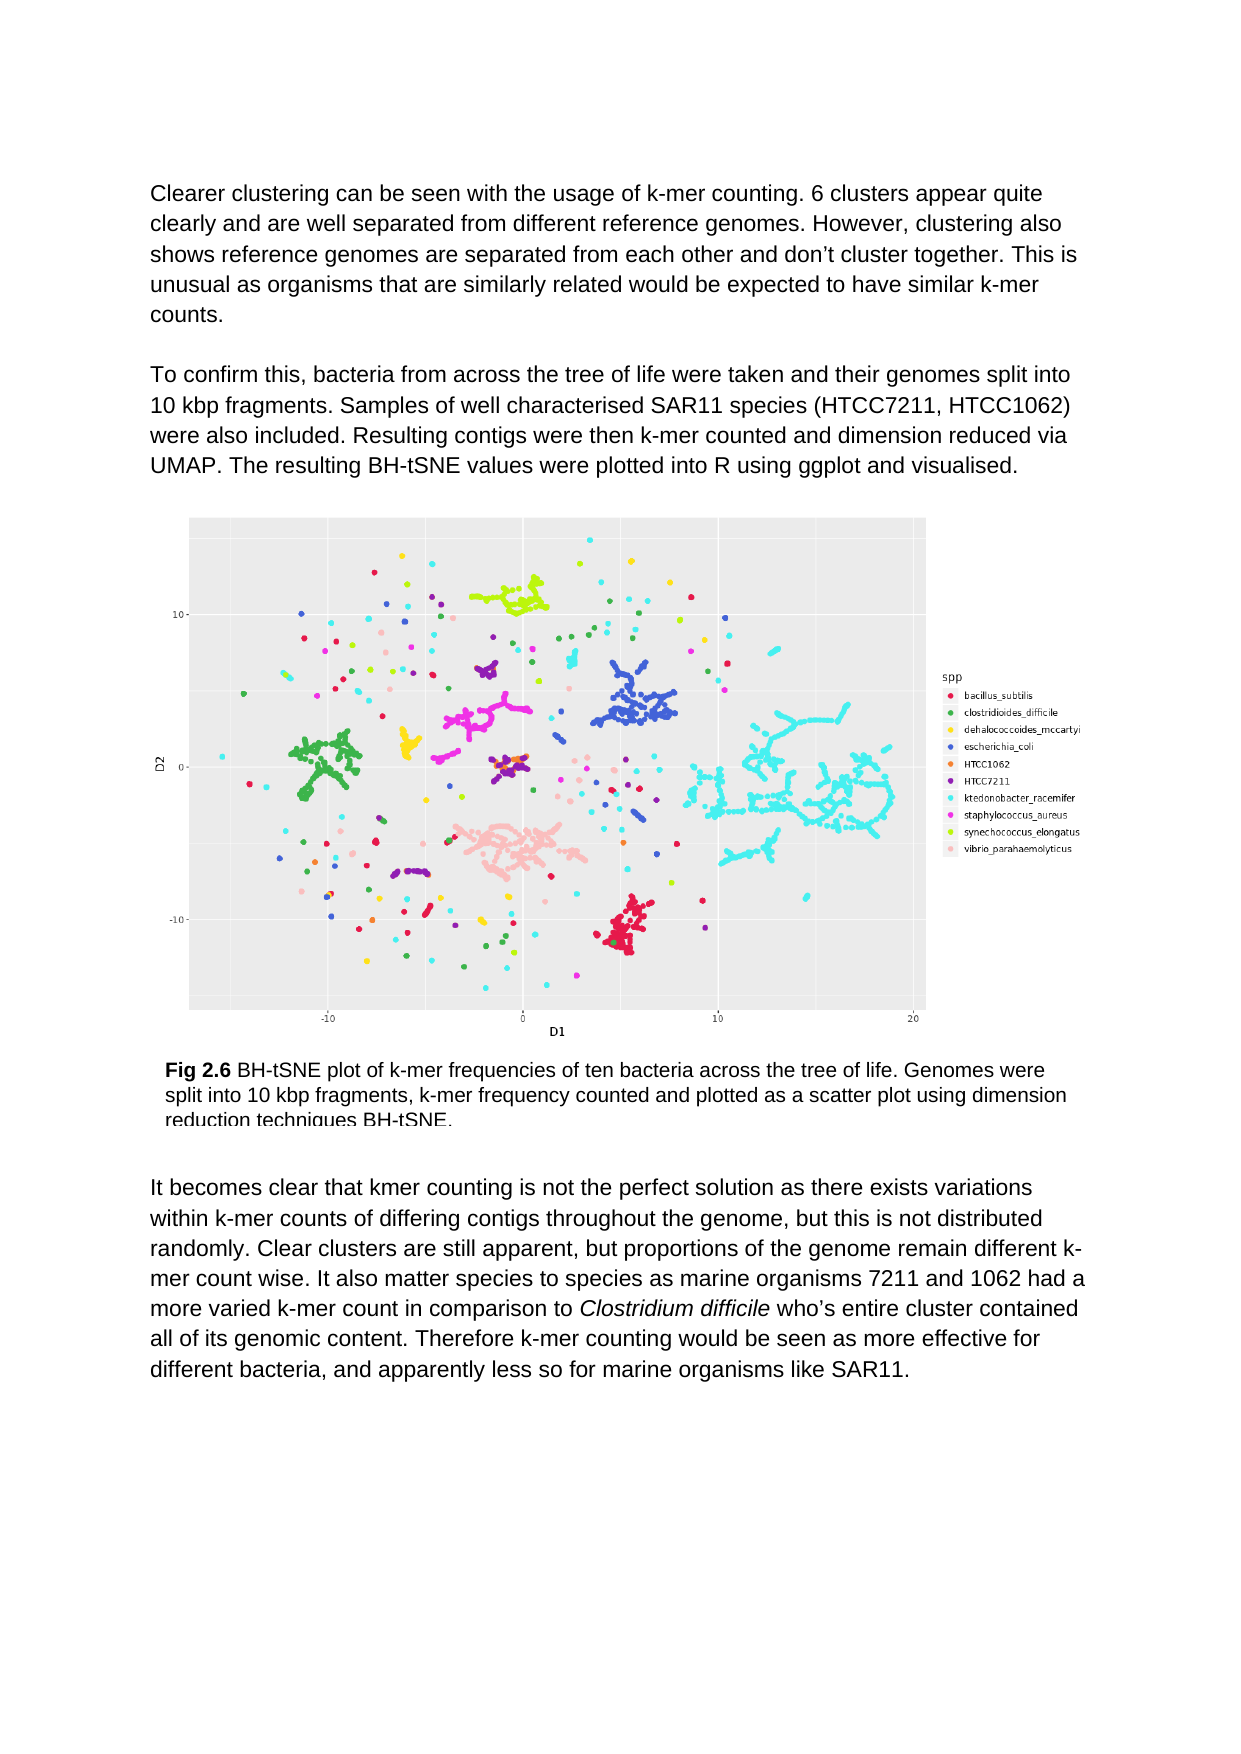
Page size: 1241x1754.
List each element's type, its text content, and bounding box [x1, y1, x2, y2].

text To confirm this, bacteria from across the tree of life were taken and their genomes split into 10 kbp fragments. Samples of well characterised SAR11 species (HTCC7211, HTCC1062) were also included. Resulting contigs were then k-mer counted and dimension reduced via UMAP. The resulting BH-tSNE values were plotted into R using ggplot and visualised. [150, 361, 1090, 478]
text It becomes clear that kmer counting is not the perfect solution as there exists variations within k-mer counts of differing contigs throughout the genome, but this is not distributed randomly. Clear clusters are still apparent, but proportions of the genome remain different k-mer count wise. It also matter species to species as marine organisms 7211 and 1062 had a more varied k-mer count in comparison to Clostridium difficile who’s entire cluster contained all of its genomic content. Therefore k-mer counting would be seen as more effective for different bacteria, and apparently less so for marine organisms like SAR11. [150, 1174, 1090, 1382]
picture [150, 512, 1091, 1043]
text Clearer clustering can be seen with the usage of k-mer counting. 6 clusters appear quite clearly and are well separated from different reference genomes. However, clustering also shows reference genomes are separated from each other and don’t cluster together. This is unusual as organisms that are similarly related would be expected to have similar k-mer counts. [150, 180, 1090, 327]
